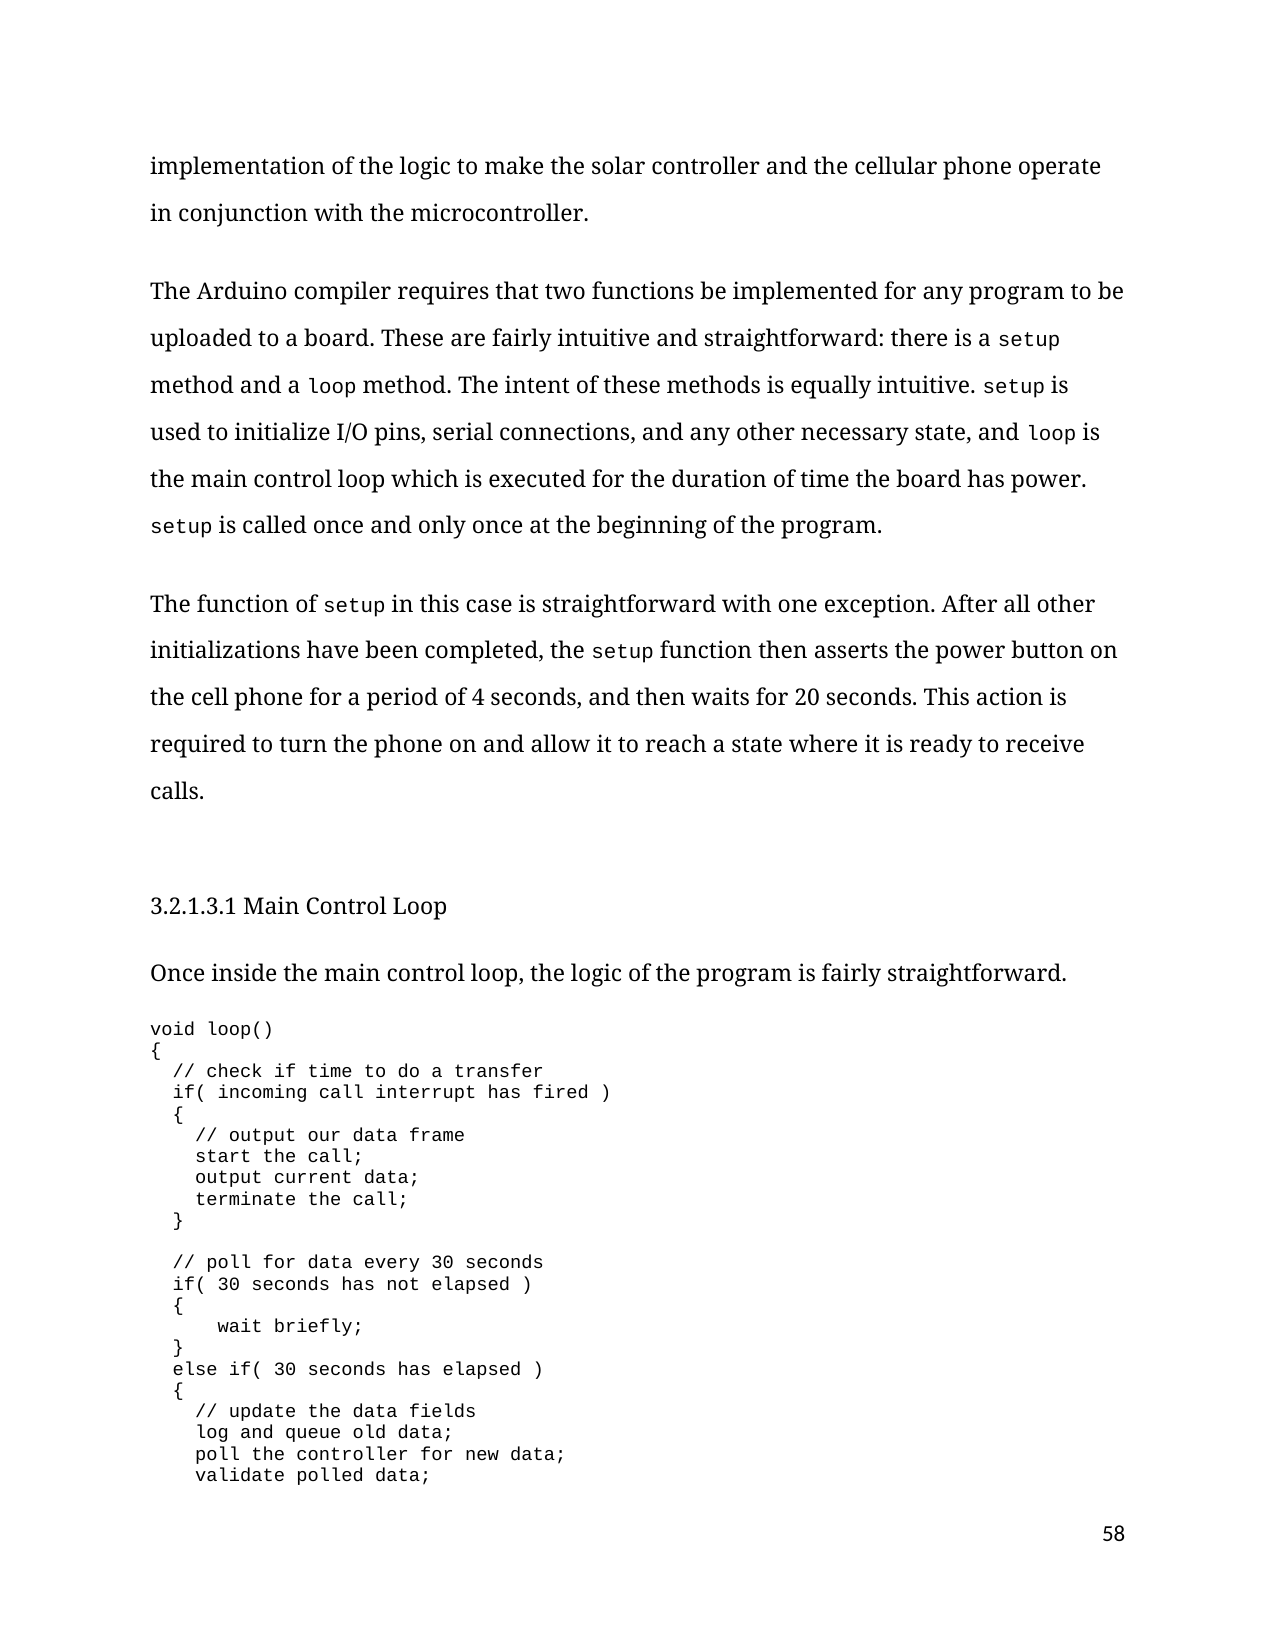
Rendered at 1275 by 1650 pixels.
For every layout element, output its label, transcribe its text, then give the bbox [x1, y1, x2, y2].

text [150, 1019, 1125, 1487]
subtitle 3.2.1.3.1 Main Control Loop [150, 889, 1125, 921]
text The function of setup in this case is straightforward with one exception. After all other initializations have been completed, the setup function then asserts the power button on the cell phone for a period of 4 seconds, and then waits for 20 seconds. This action is required to turn the phone on and allow it to reach a state where it is ready to receive calls. [150, 587, 1125, 806]
text Once inside the main control loop, the logic of the program is fairly straightforward. [150, 957, 1125, 988]
text The Arduino compiler requires that two functions be implemented for any program to be uploaded to a board. These are fairly intuitive and straightforward: there is a setup method and a loop method. The intent of these methods is equally intuitive. setup is used to initialize I/O pins, serial connections, and any other necessary state, and loop is the main control loop which is executed for the duration of time the board has power. setup is called once and only once at the beginning of the program. [150, 275, 1125, 541]
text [150, 150, 1125, 228]
